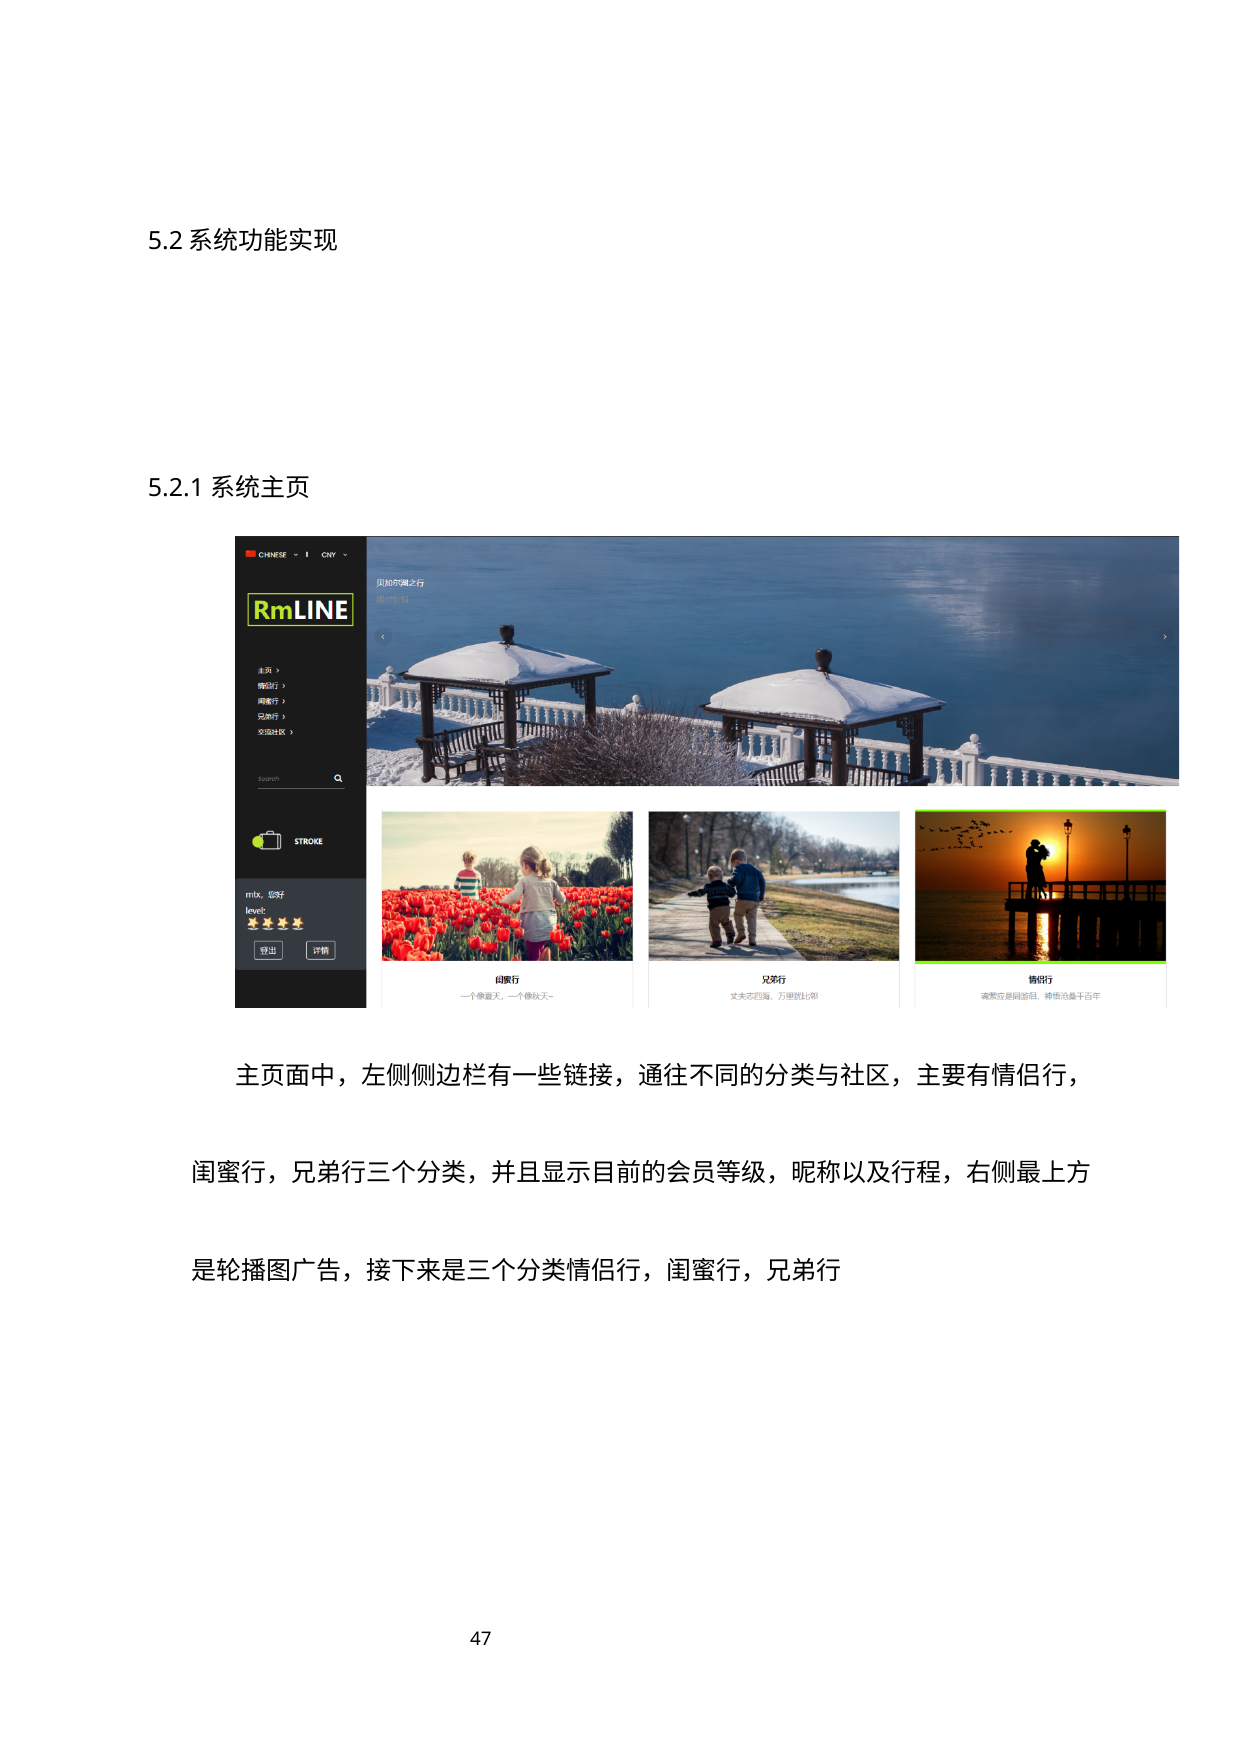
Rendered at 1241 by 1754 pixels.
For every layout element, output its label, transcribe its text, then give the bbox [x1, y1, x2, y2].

text 5.2系统功能实现 [148, 206, 1093, 271]
picture [235, 536, 1180, 1008]
list 主页面中，左侧侧边栏有一些链接，通往不同的分类与社区，主要有情侣行，闺蜜行，兄弟行三个分类，并且显示目前的会员等级，昵称以及行程，右侧最上方是轮播图广告，接下来是三个分类情侣行，闺蜜行，兄弟行 [191, 1041, 1093, 1301]
list 5.2.1 系统主页 [148, 453, 1093, 518]
